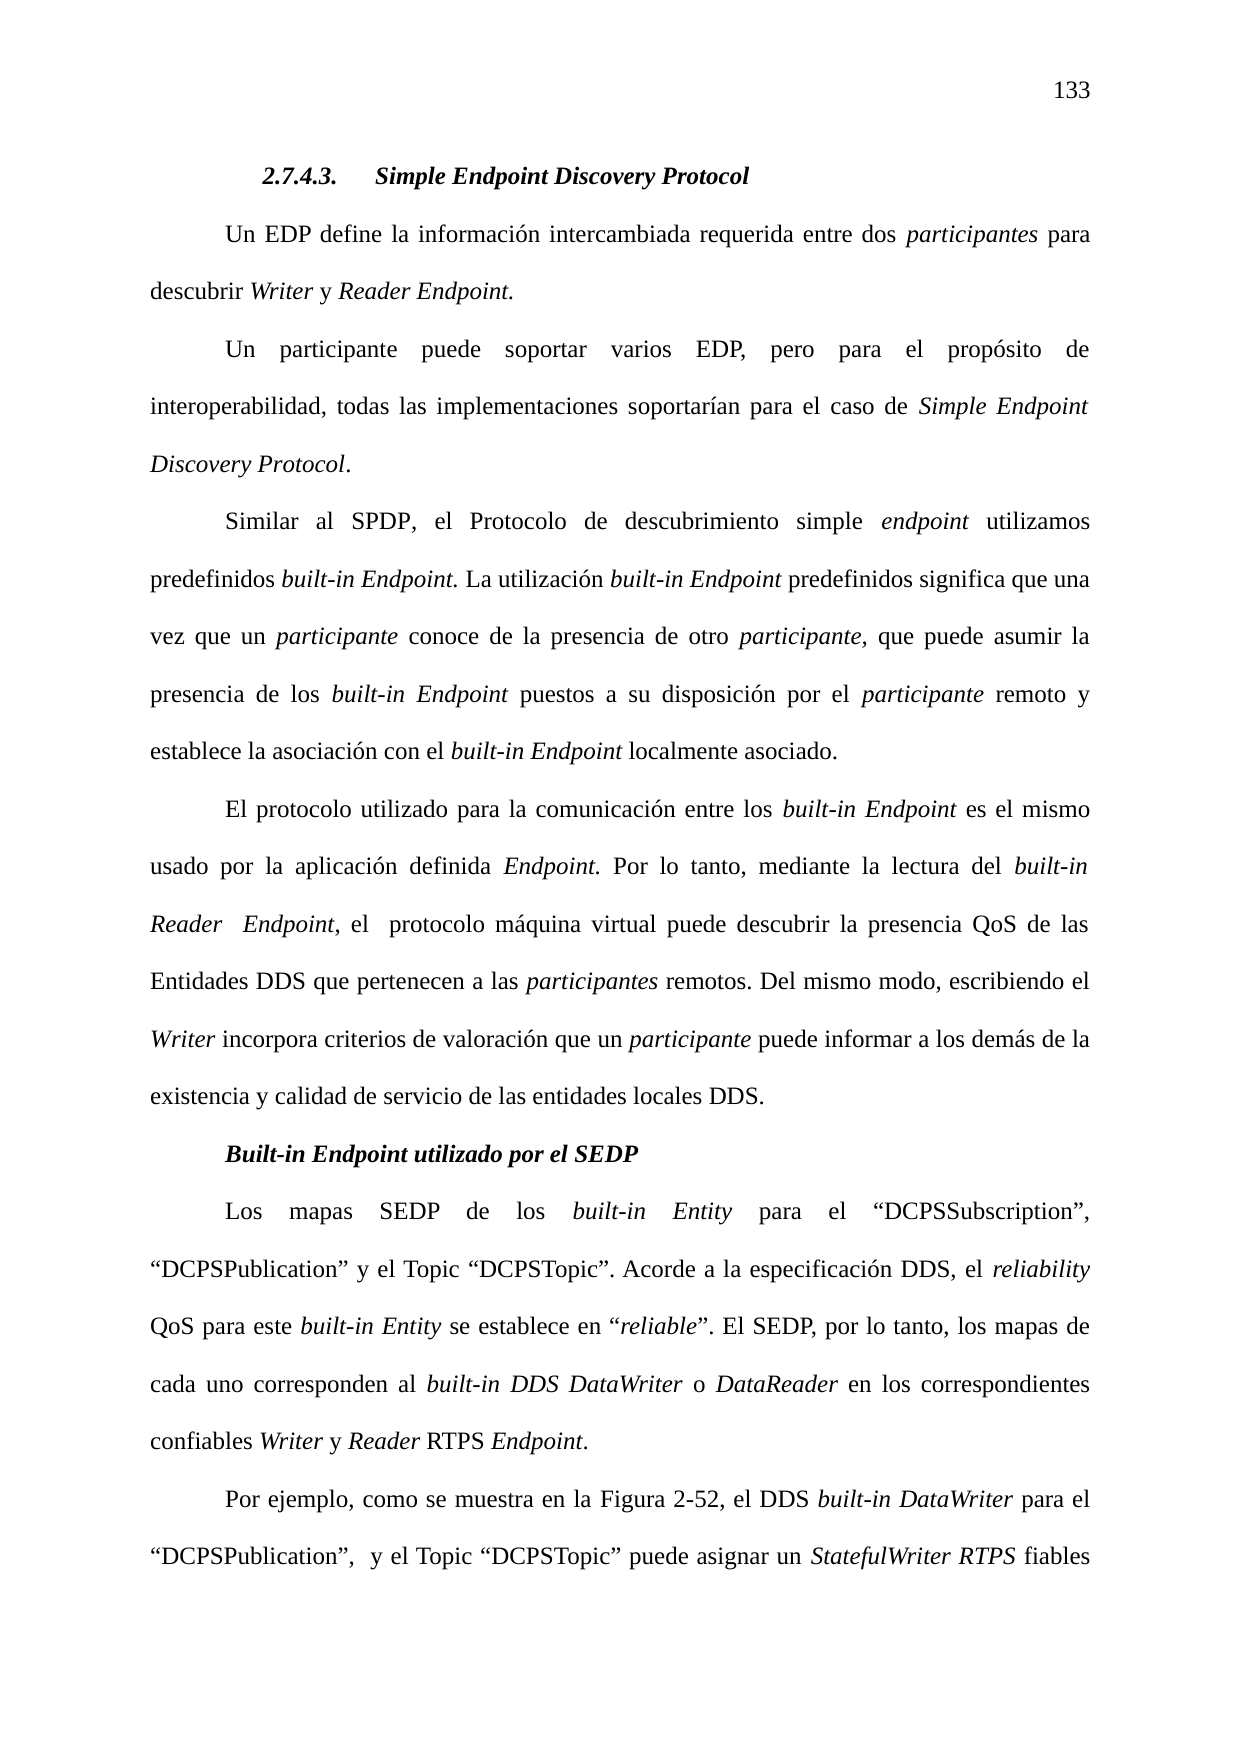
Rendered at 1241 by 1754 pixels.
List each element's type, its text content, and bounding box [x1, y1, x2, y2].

text El protocolo utilizado para la comunicación entre los built-in Endpoint es el mismo usado por la aplicación definida Endpoint. Por lo tanto, mediante la lectura del built-in Reader Endpoint, el protocolo máquina virtual puede descubrir la presencia QoS de las Entidades DDS que pertenecen a las participantes remotos. Del mismo modo, escribiendo el Writer incorpora criterios de valoración que un participante puede informar a los demás de la existencia y calidad de servicio de las entidades locales DDS. [150, 794, 1090, 1110]
subtitle Built-in Endpoint utilizado por el SEDP [150, 1139, 1090, 1167]
text Los mapas SEDP de los built-in Entity para el “DCPSSubscription”, “DCPSPublication” y el Topic “DCPSTopic”. Acorde a la especificación DDS, el reliability QoS para este built-in Entity se establece en “reliable”. El SEDP, por lo tanto, los mapas de cada uno corresponden al built-in DDS DataWriter o DataReader en los correspondientes confiables Writer y Reader RTPS Endpoint. [150, 1196, 1090, 1455]
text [150, 1484, 1090, 1570]
subtitle Simple Endpoint Discovery Protocol [262, 161, 1090, 190]
text Un participante puede soportar varios EDP, pero para el propósito de interoperabilidad, todas las implementaciones soportarían para el caso de Simple Endpoint Discovery Protocol. [150, 334, 1090, 477]
text Similar al SPDP, el Protocolo de descubrimiento simple endpoint utilizamos predefinidos built-in Endpoint. La utilización built-in Endpoint predefinidos significa que una vez que un participante conoce de la presencia de otro participante, que puede asumir la presencia de los built-in Endpoint puestos a su disposición por el participante remoto y establece la asociación con el built-in Endpoint localmente asociado. [150, 506, 1090, 765]
text Un EDP define la información intercambiada requerida entre dos participantes para descubrir Writer y Reader Endpoint. [150, 219, 1090, 305]
